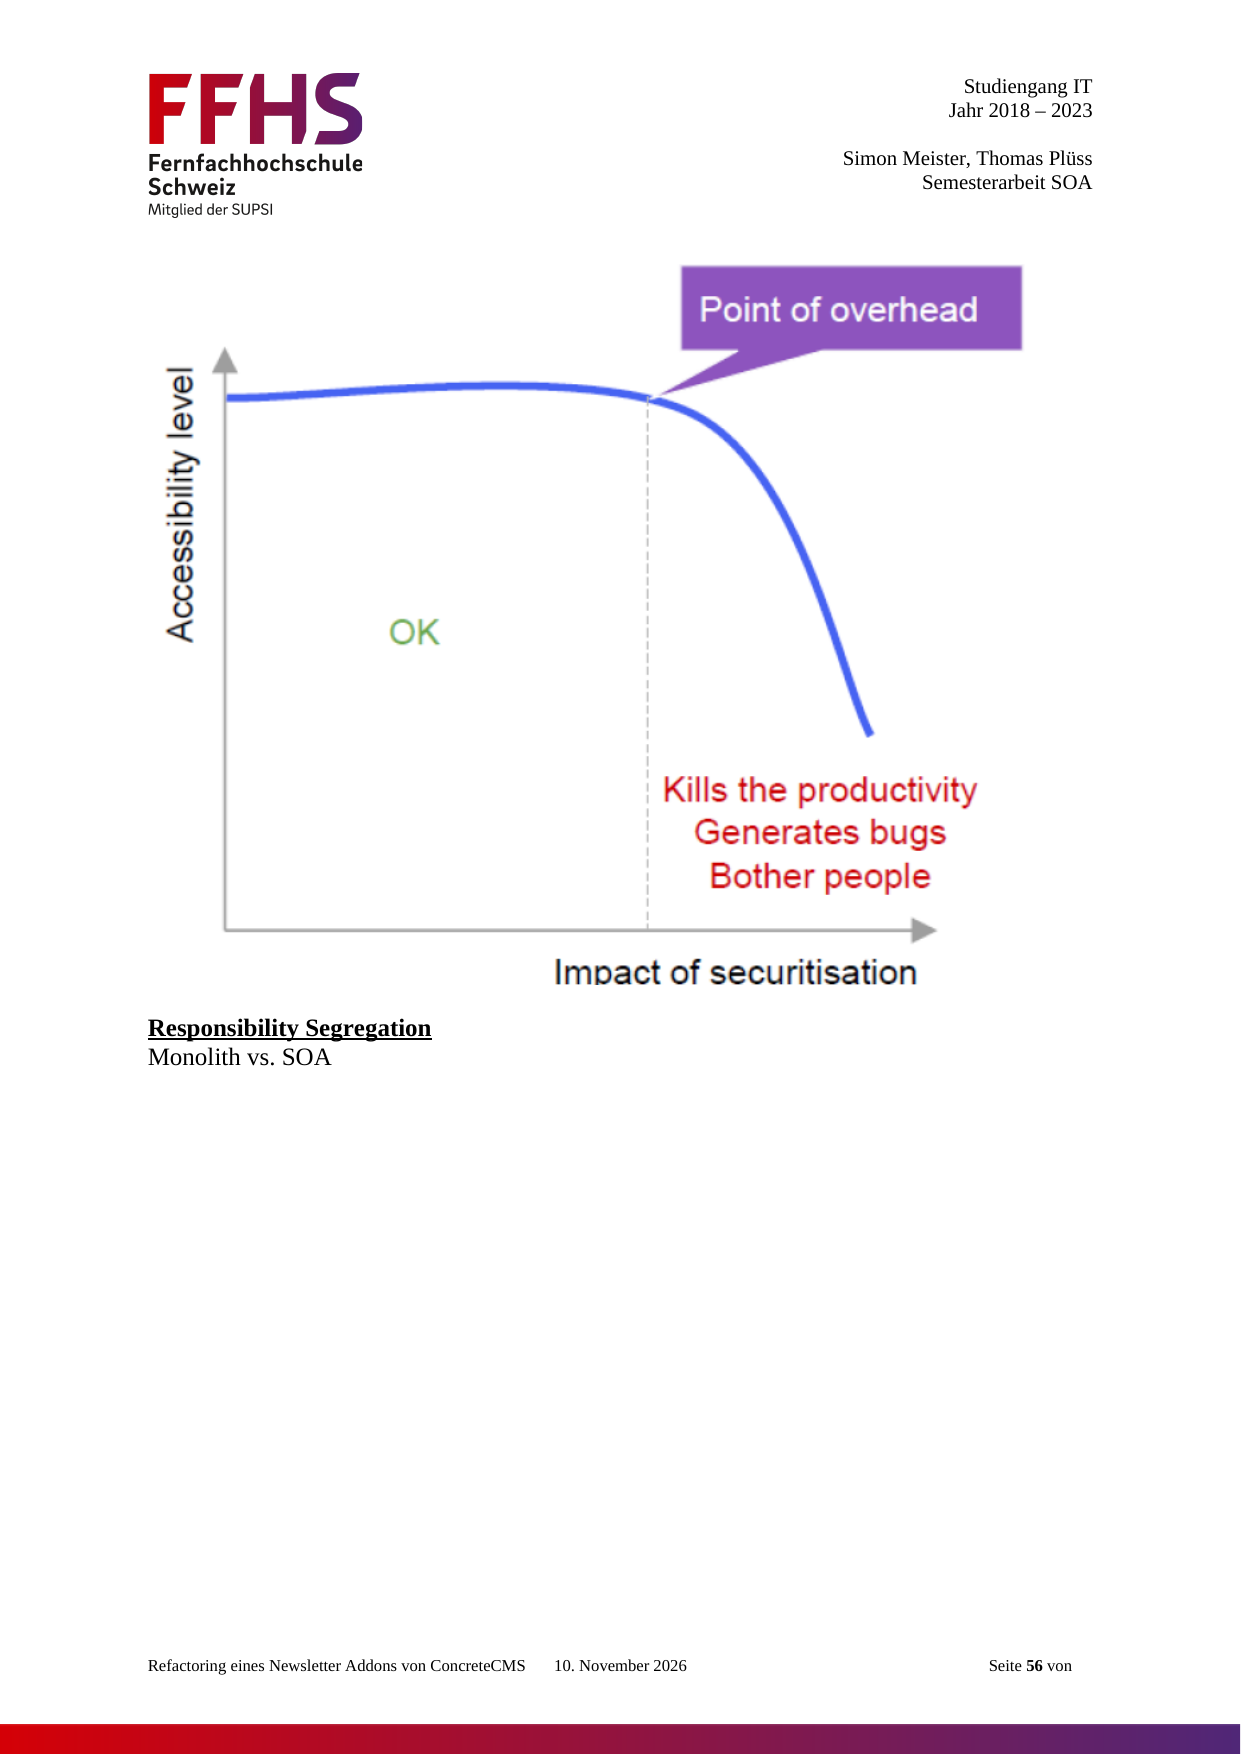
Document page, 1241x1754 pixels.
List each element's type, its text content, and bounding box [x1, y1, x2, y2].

text Monolith vs. SOA [148, 1042, 1092, 1071]
picture [0, 1724, 1241, 1754]
text Responsibility Segregation [148, 1013, 1092, 1042]
picture [148, 73, 363, 218]
picture [147, 239, 1093, 985]
